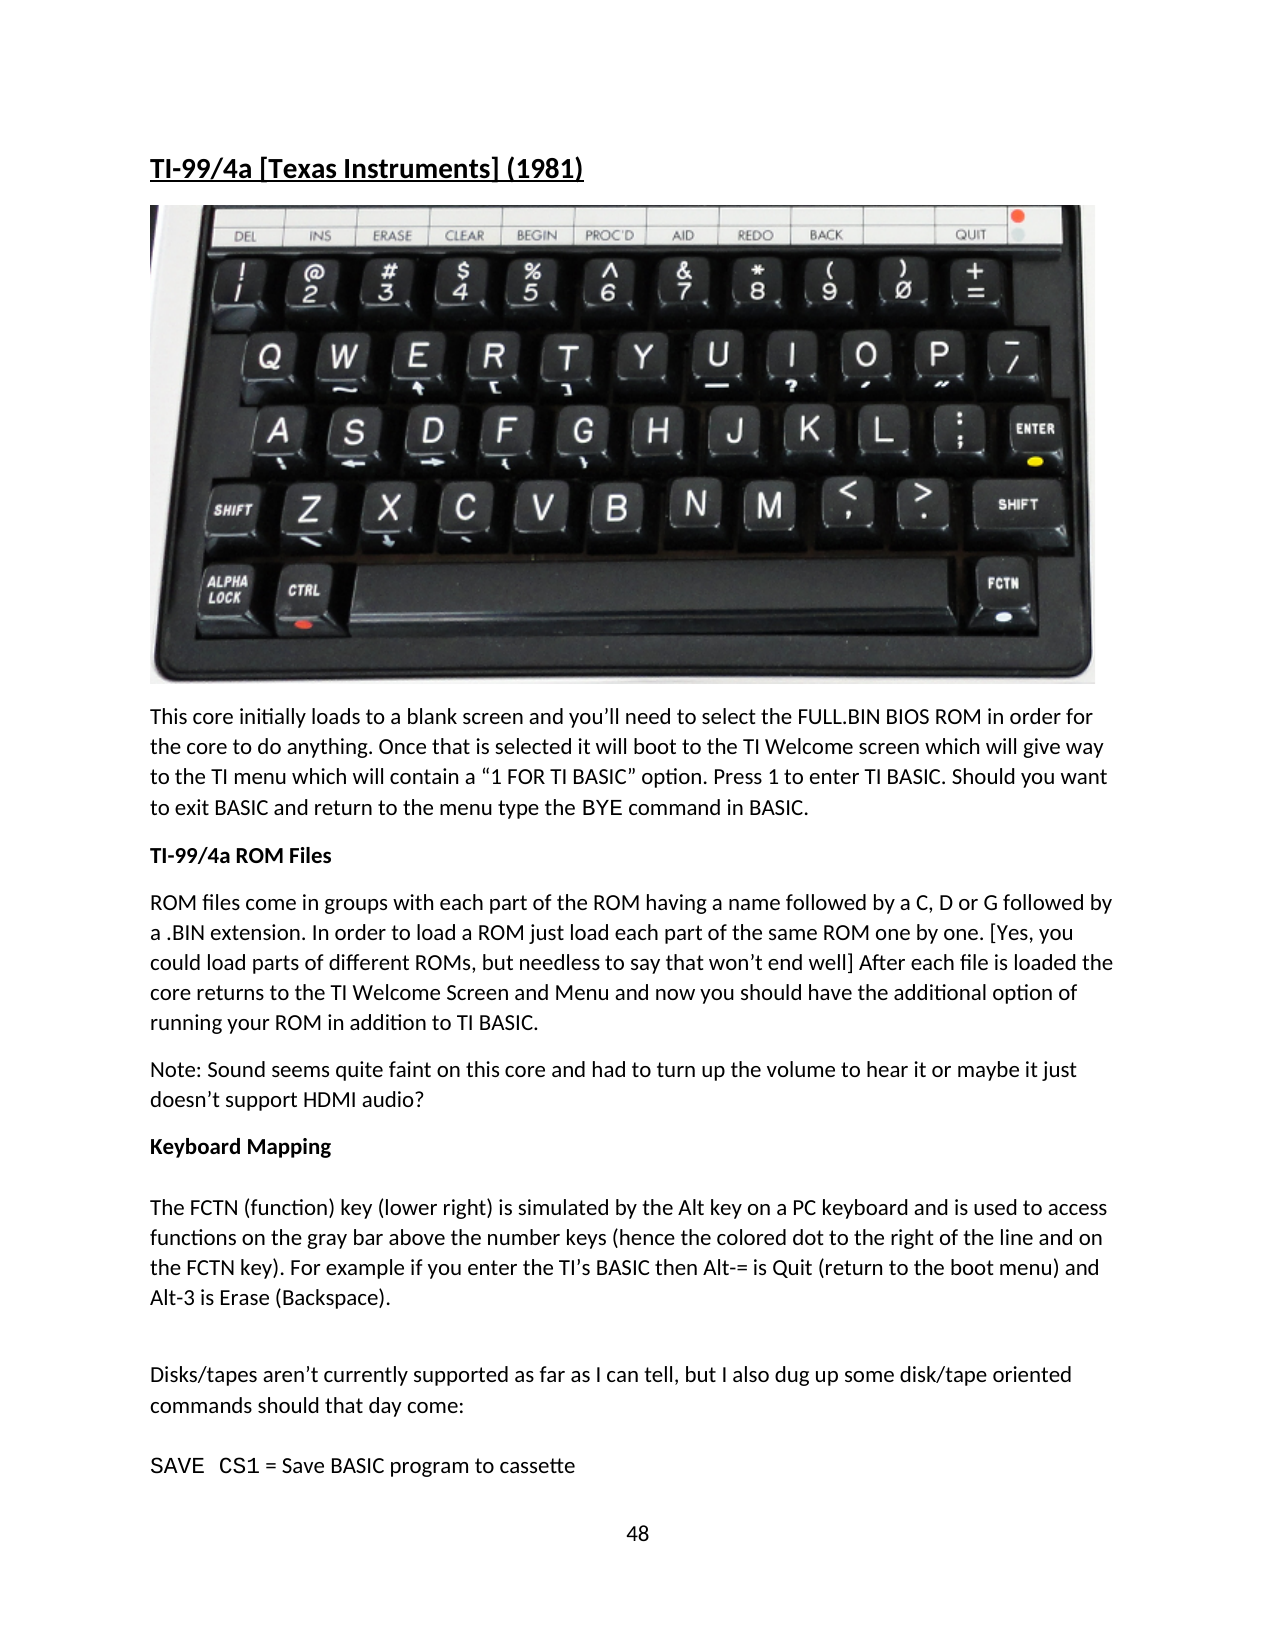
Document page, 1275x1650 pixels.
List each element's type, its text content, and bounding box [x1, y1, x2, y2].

text Keyboard Mapping The FCTN (function) key (lower right) is simulated by the Alt key on a PC keyboard and is used to access functions on the gray bar above the number keys (hence the colored dot to the right of the line and on the FCTN key). For example if you enter the TI’s BASIC then Alt-= is Quit (return to the boot menu) and Alt-3 is Erase (Backspace). [150, 1132, 1125, 1312]
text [150, 1330, 1125, 1480]
text Note: Sound seems quite faint on this core and had to turn up the volume to hear it or maybe it just doesn’t support HDMI audio? [150, 1055, 1125, 1114]
picture [150, 205, 1096, 684]
text This core initially loads to a blank screen and you’ll need to select the FULL.BIN BIOS ROM in order for the core to do anything. Once that is selected it will boot to the TI Welcome screen which will give way to the TI menu which will contain a “1 FOR TI BASIC” option. Press 1 to enter TI BASIC. Should you want to exit BASIC and return to the menu type the BYE command in BASIC. [150, 702, 1125, 822]
text ROM files come in groups with each part of the ROM having a name followed by a C, D or G followed by a .BIN extension. In order to load a ROM just load each part of the same ROM one by one. [Yes, you could load parts of different ROMs, but needless to say that won’t end well] After each file is loaded the core returns to the TI Welcome Screen and Menu and now you should have the additional option of running your ROM in addition to TI BASIC. [150, 888, 1125, 1037]
text TI-99/4a [Texas Instruments] (1981) [150, 150, 1125, 186]
text TI-99/4a ROM Files [150, 841, 1125, 869]
